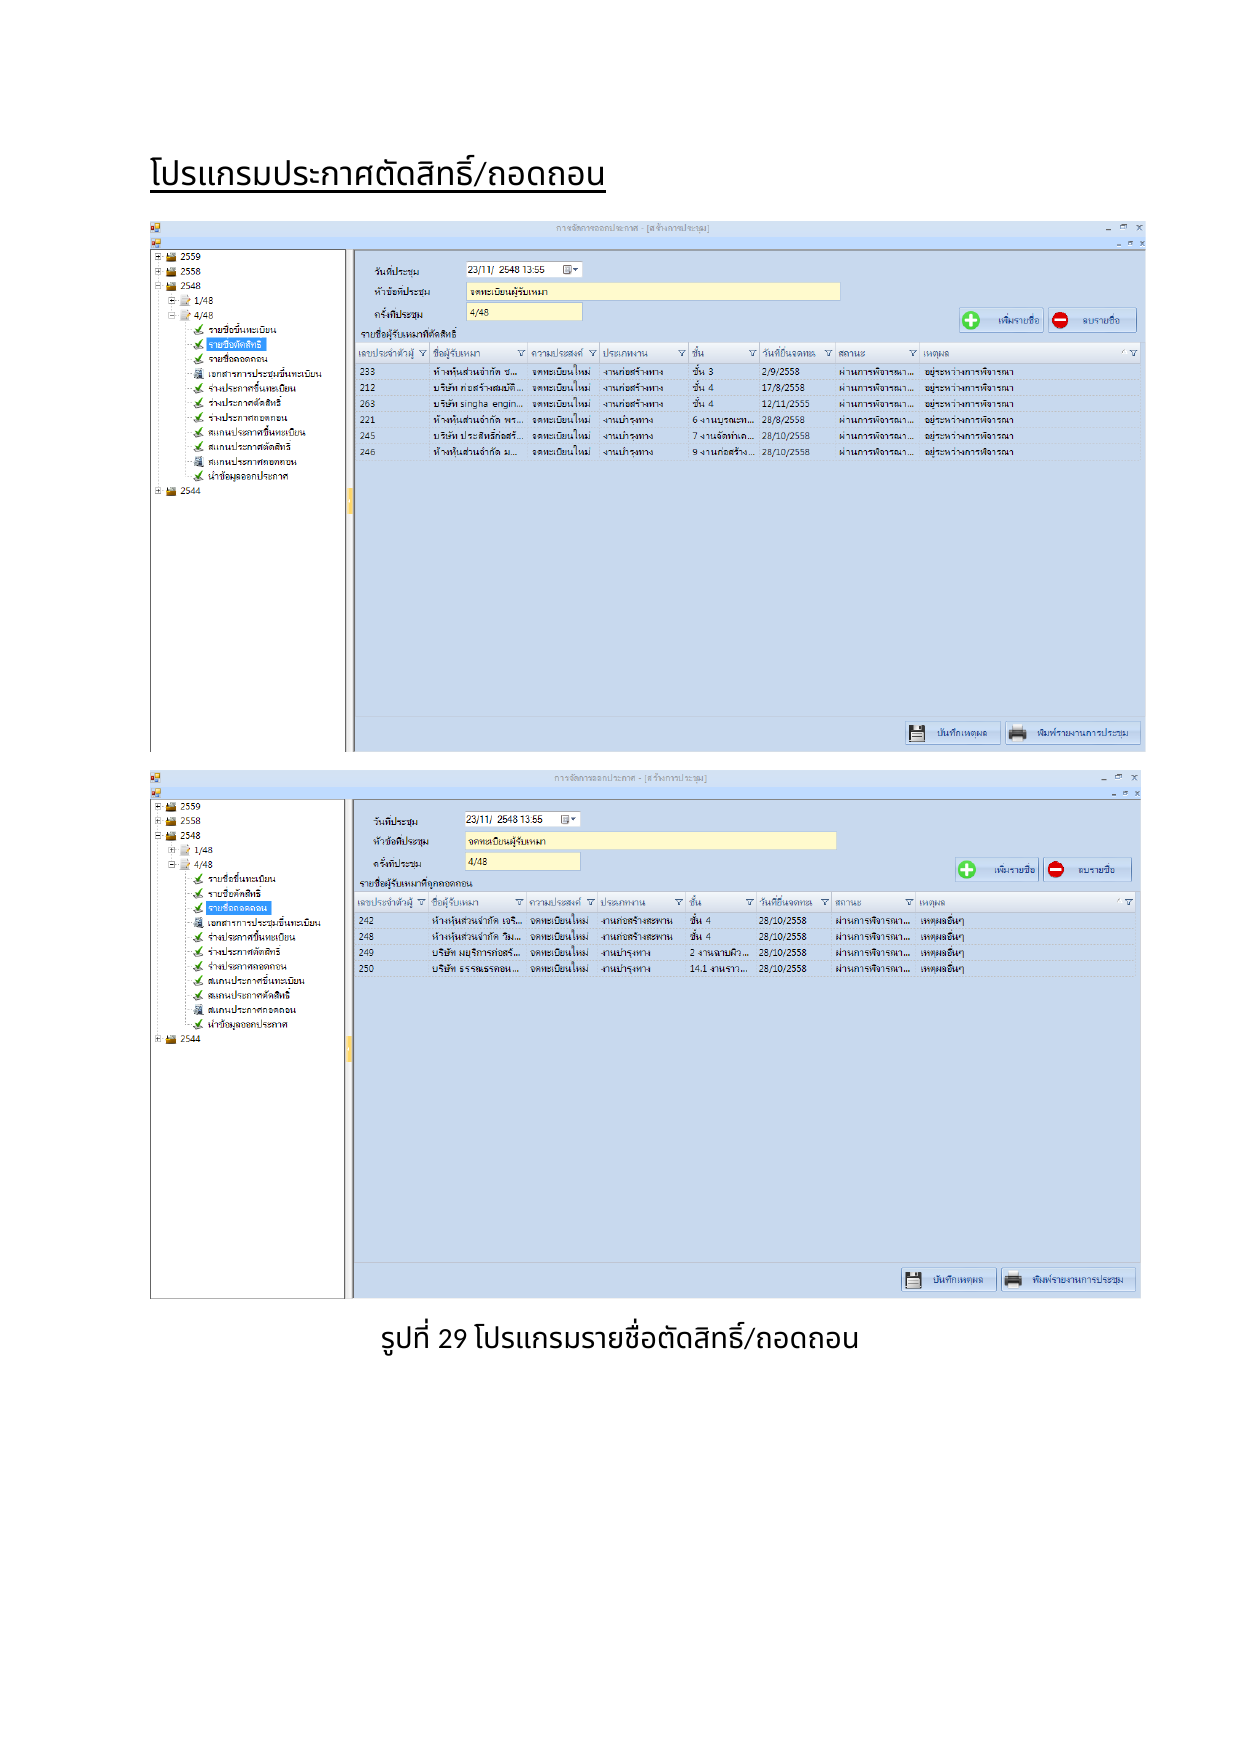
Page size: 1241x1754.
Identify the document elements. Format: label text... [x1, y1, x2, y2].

picture [150, 770, 1141, 1299]
picture [150, 221, 1146, 752]
text รูปที่ 29 โปรแกรมรายชื่อตัดสิทธิ์/ถอดถอน [150, 1318, 1090, 1362]
text โปรแกรมประกาศตัดสิทธิ์/ถอดถอน [150, 150, 1090, 200]
